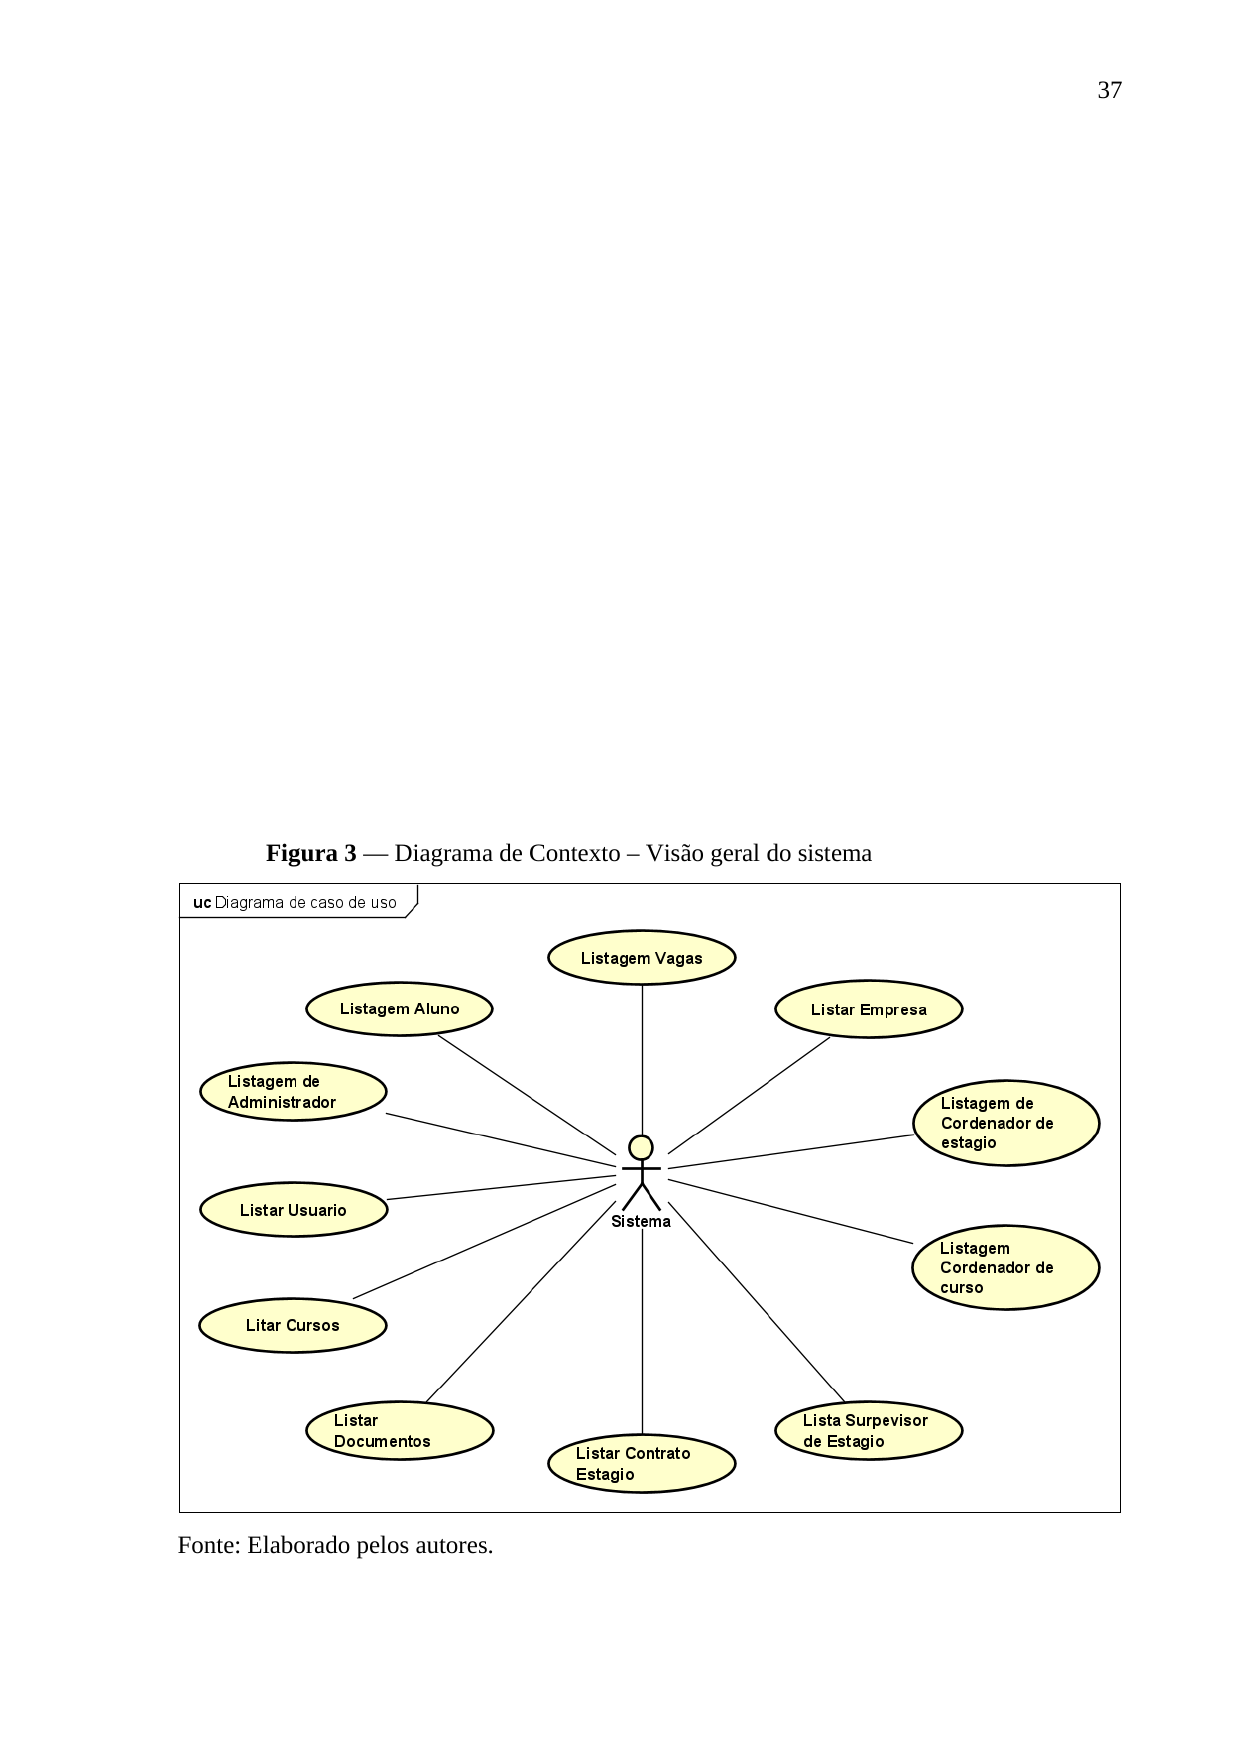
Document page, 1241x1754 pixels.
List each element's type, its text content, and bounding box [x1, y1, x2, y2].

text Figura 3 — Diagrama de Contexto – Visão geral do sistema [177, 838, 1122, 866]
picture [177, 880, 1123, 1516]
text Fonte: Elaborado pelos autores. [177, 1530, 1122, 1559]
